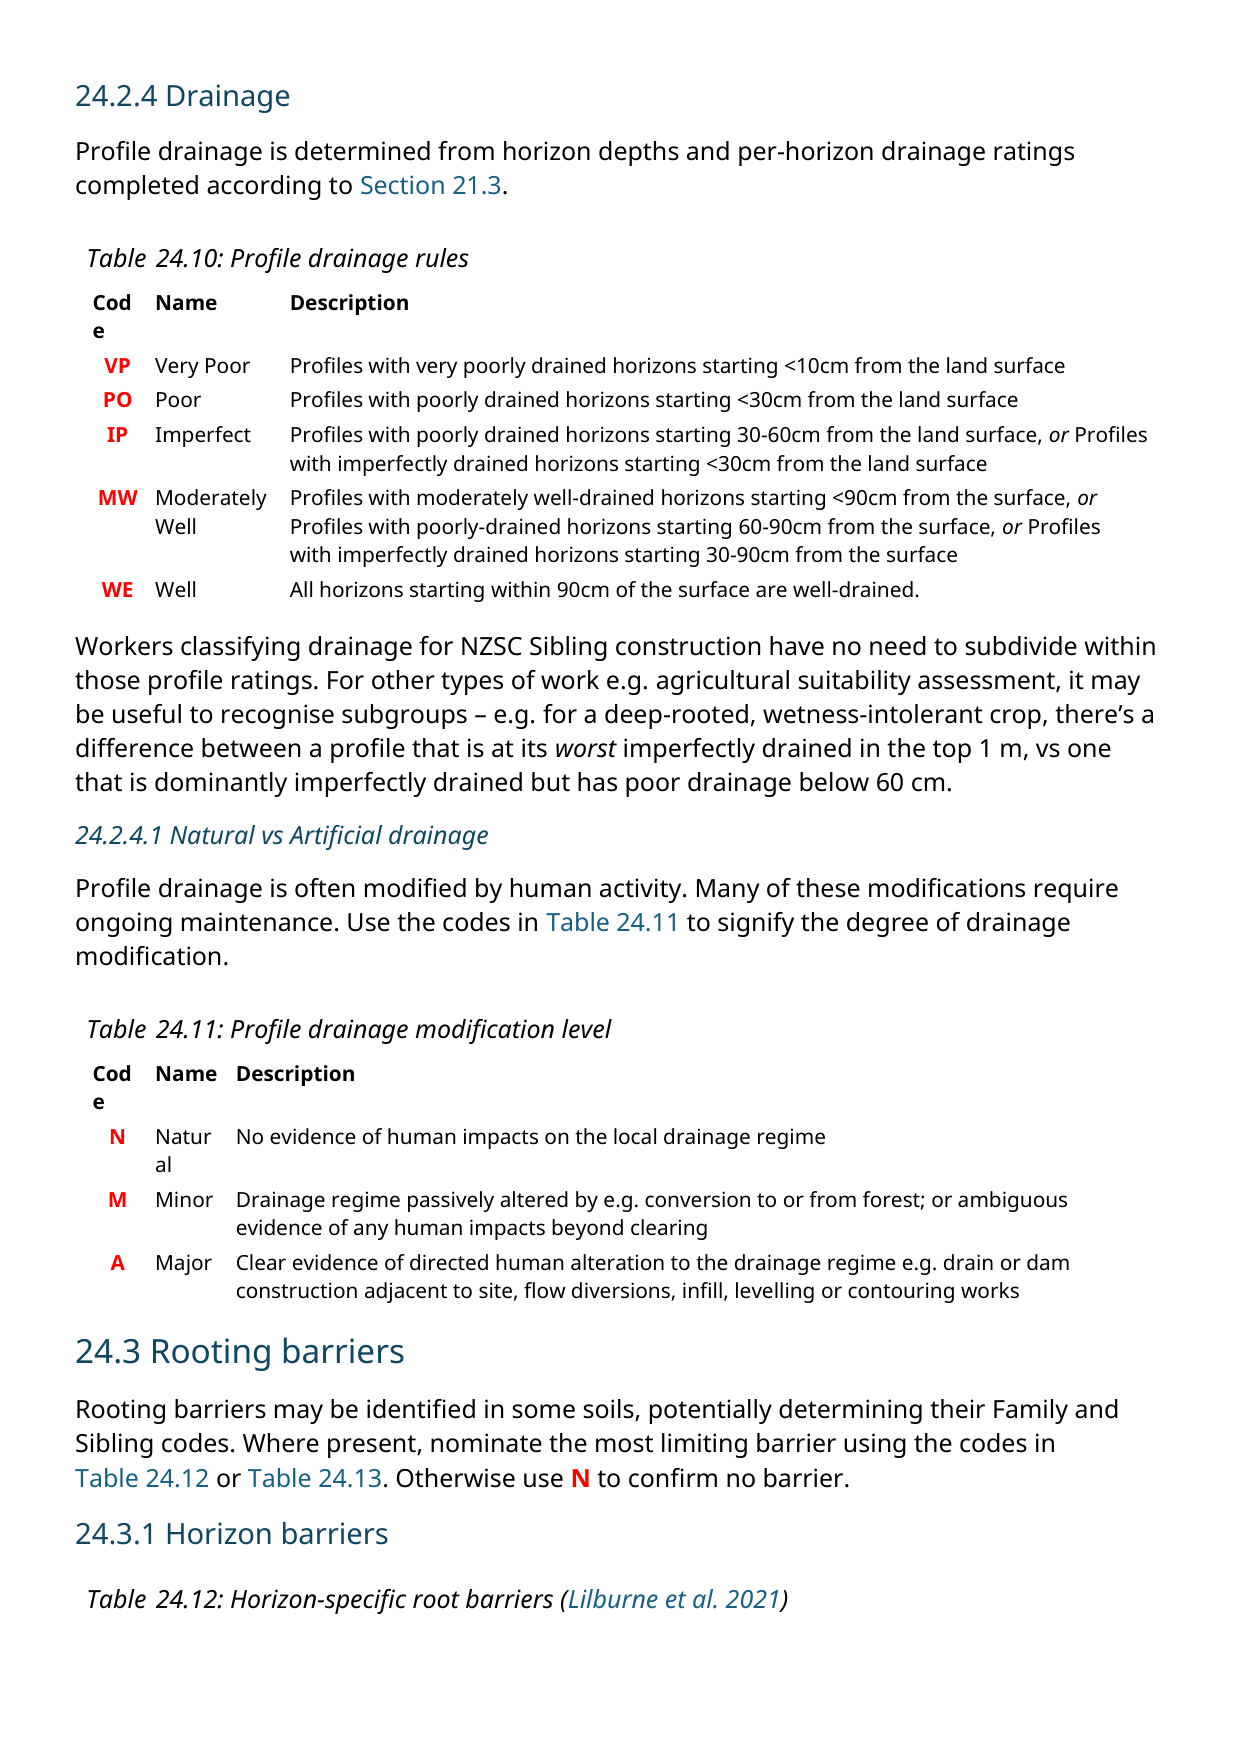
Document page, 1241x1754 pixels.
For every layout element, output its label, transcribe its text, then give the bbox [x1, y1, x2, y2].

subtitle 24.2.4 Drainage [75, 75, 1165, 115]
text Profile drainage is often modified by human activity. Many of these modifications require ongoing maintenance. Use the codes in Table 24.11 to signify the degree of drainage modification. [75, 870, 1165, 972]
text Profile drainage is determined from horizon depths and per-horizon drainage ratings completed according to Section 21.3. [75, 133, 1165, 202]
text Workers classifying drainage for NZSC Sibling construction have no need to subdivide within those profile ratings. For other types of work e.g. agricultural suitability assessment, it may be useful to recognise subgroups – e.g. for a deep-rooted, wetness-intolerant crop, there’s a difference between a profile that is at its worst imperfectly drained in the top 1 m, vs one that is dominantly imperfectly drained but has poor drainage below 60 cm. [75, 628, 1165, 799]
text Rooting barriers may be identified in some soils, potentially determining their Family and Sibling codes. Where present, nominate the most limiting barrier using the codes in Table 24.12 or Table 24.13. Otherwise use N to confirm no barrier. [75, 1392, 1165, 1494]
subtitle 24.3 Rooting barriers [75, 1328, 1165, 1373]
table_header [75, 1561, 1165, 1628]
subtitle 24.3.1 Horizon barriers [75, 1513, 1165, 1553]
table_header Table 24.10: Profile drainage rules [75, 220, 1165, 610]
table_header Table 24.11: Profile drainage modification level [75, 991, 1165, 1311]
subtitle 24.2.4.1 Natural vs Artificial drainage [75, 817, 1165, 852]
